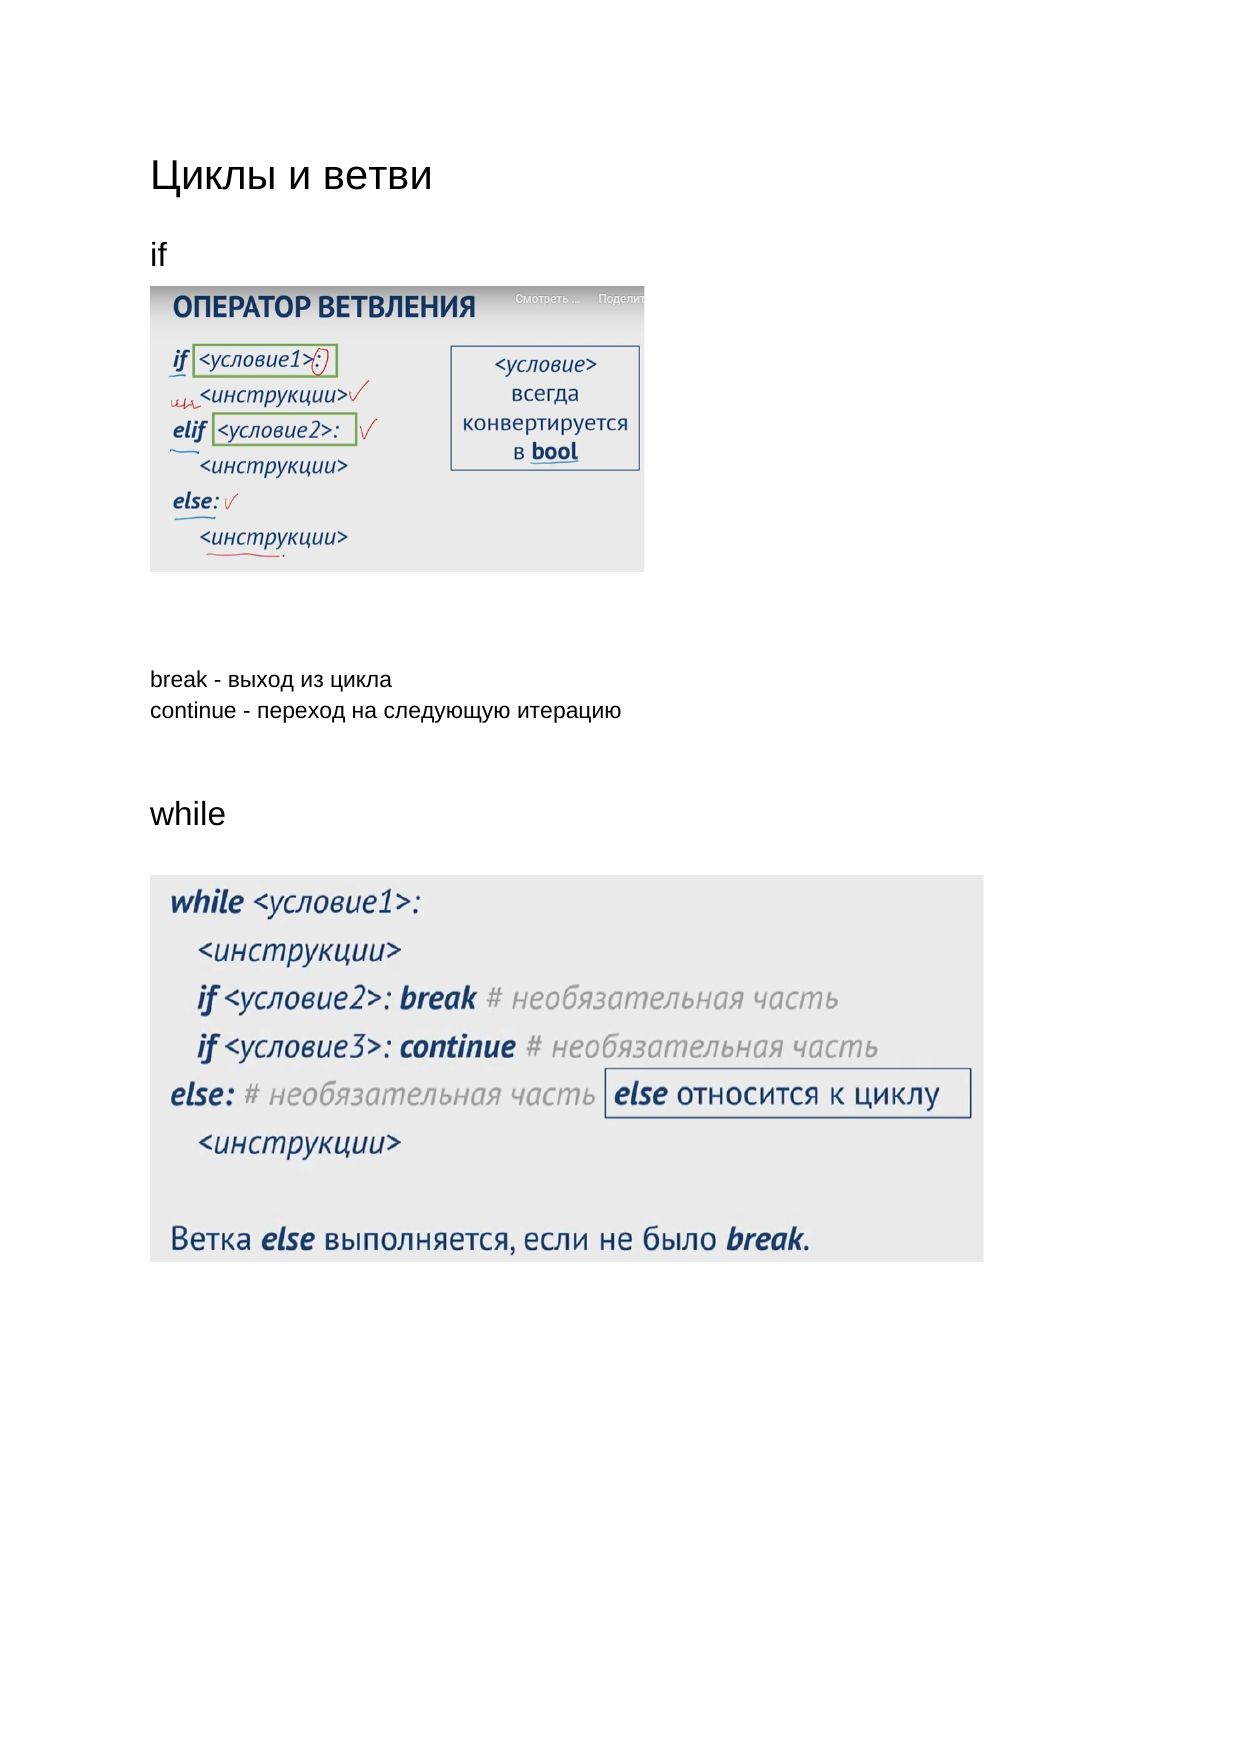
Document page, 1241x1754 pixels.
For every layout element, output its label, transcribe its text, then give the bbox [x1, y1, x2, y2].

picture [150, 875, 984, 1262]
text continue - переход на следующую итерацию [150, 697, 1090, 723]
text break - выход из цикла [150, 666, 1090, 693]
subtitle while [150, 794, 1090, 833]
subtitle if [150, 235, 1090, 274]
subtitle Циклы и ветви [150, 150, 1090, 198]
picture [150, 286, 645, 572]
